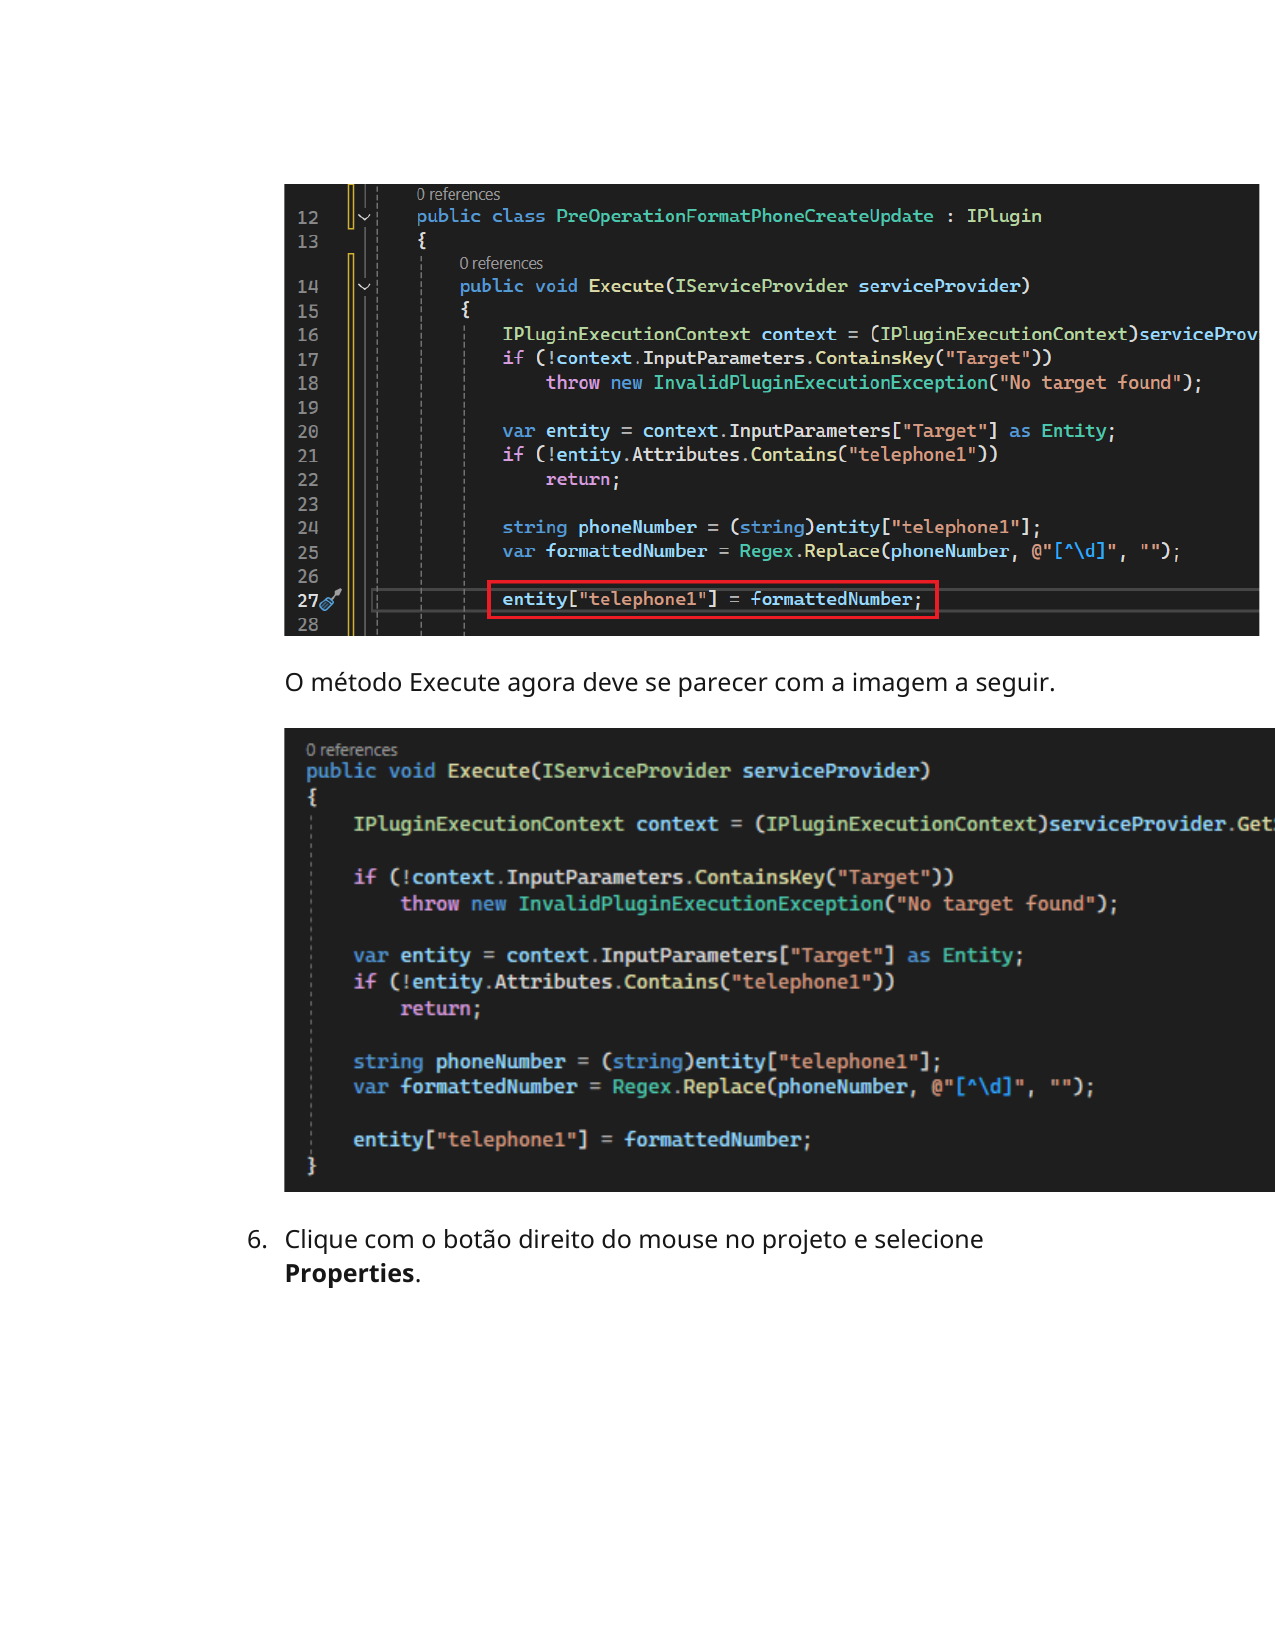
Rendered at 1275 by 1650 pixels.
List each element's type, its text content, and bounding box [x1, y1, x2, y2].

list Clique com o botão direito do mouse no projeto e selecione Properties. [247, 1221, 1125, 1289]
picture [284, 728, 1275, 1192]
text O método Execute agora deve se parecer com a imagem a seguir. [284, 665, 1125, 699]
picture [284, 184, 1260, 636]
